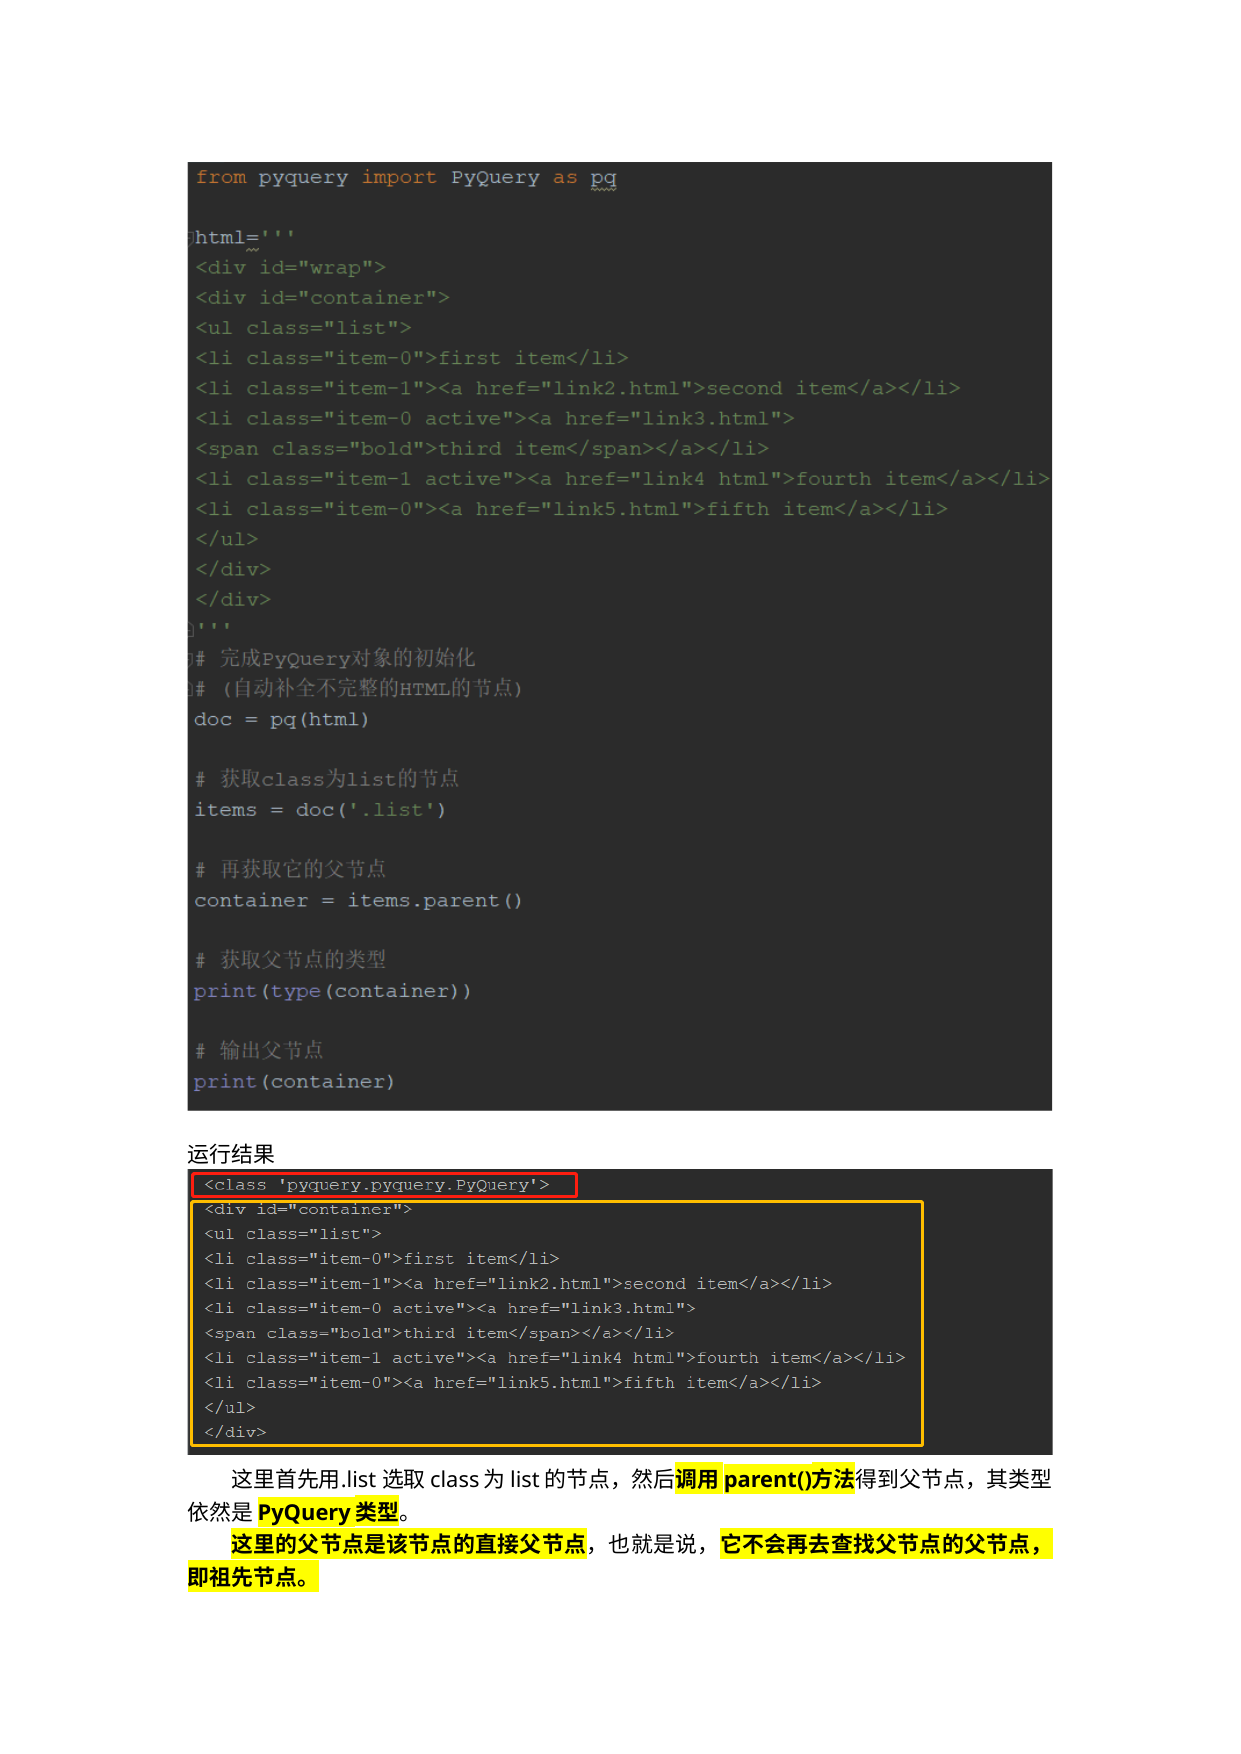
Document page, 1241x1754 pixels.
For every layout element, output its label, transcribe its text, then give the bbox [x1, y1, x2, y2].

picture [187, 162, 1053, 1112]
text 运行结果 [187, 1137, 1053, 1169]
text 这里首先用.list 选取class为list的节点，然后调用parent()方法得到父节点，其类型依然是PyQuery类型。 [187, 1462, 1053, 1527]
text 这里的父节点是该节点的直接父节点，也就是说，它不会再去查找父节点的父节点，即祖先节点。 [187, 1527, 1053, 1592]
picture [187, 1169, 1053, 1455]
